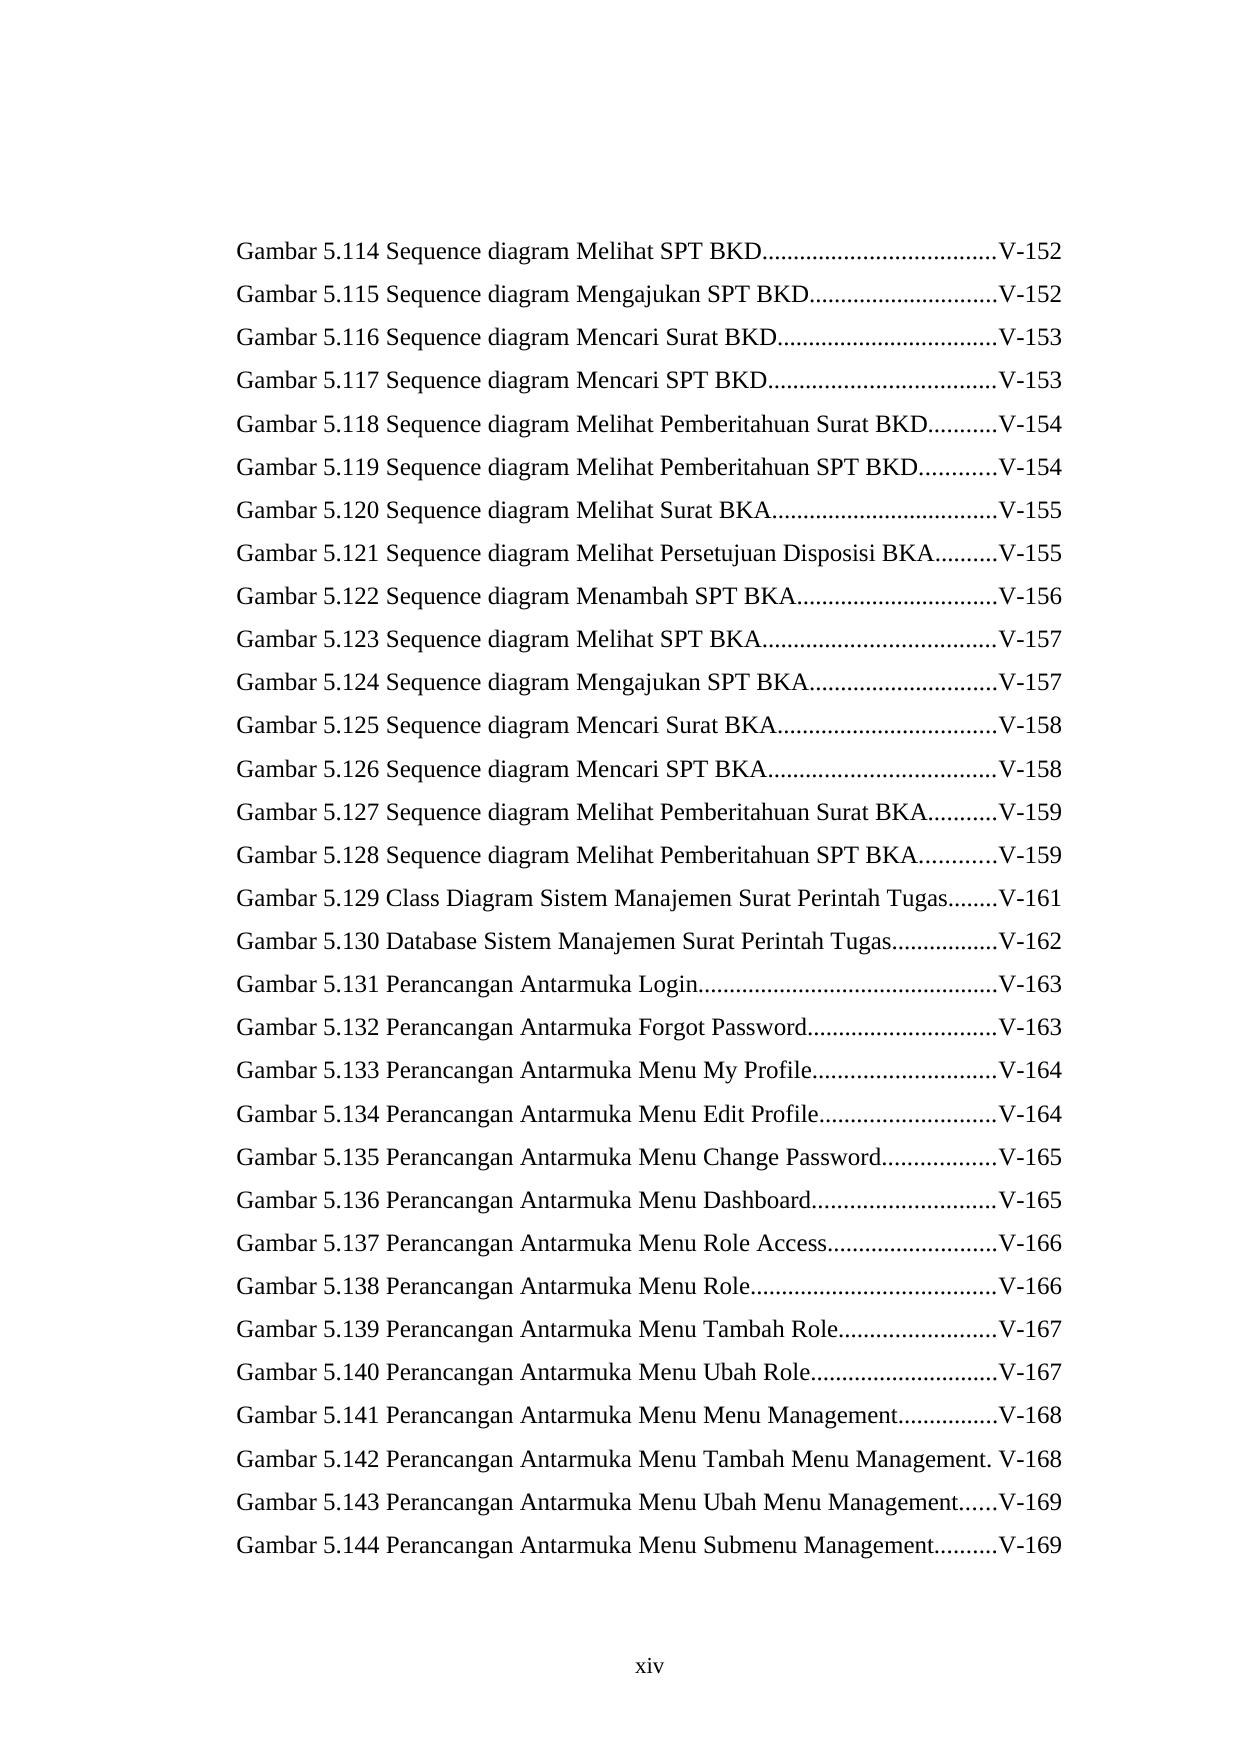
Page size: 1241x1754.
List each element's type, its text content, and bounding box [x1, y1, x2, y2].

text Gambar 5.135 Perancangan Antarmuka Menu Change Password V-165 [236, 1142, 1063, 1171]
text Gambar 5.144 Perancangan Antarmuka Menu Submenu Management V-169 [236, 1530, 1063, 1559]
text Gambar 5.118 Sequence diagram Melihat Pemberitahuan Surat BKD V-154 [236, 409, 1063, 437]
text Gambar 5.121 Sequence diagram Melihat Persetujuan Disposisi BKA V-155 [236, 538, 1063, 567]
text Gambar 5.142 Perancangan Antarmuka Menu Tambah Menu Management V-168 [236, 1444, 1063, 1472]
text Gambar 5.133 Perancangan Antarmuka Menu My Profile V-164 [236, 1056, 1063, 1084]
text Gambar 5.114 Sequence diagram Melihat SPT BKD V-152 [236, 236, 1063, 265]
text Gambar 5.117 Sequence diagram Mencari SPT BKD V-153 [236, 366, 1063, 394]
text Gambar 5.139 Perancangan Antarmuka Menu Tambah Role V-167 [236, 1314, 1063, 1343]
text Gambar 5.119 Sequence diagram Melihat Pemberitahuan SPT BKD V-154 [236, 452, 1063, 481]
text Gambar 5.143 Perancangan Antarmuka Menu Ubah Menu Management V-169 [236, 1487, 1063, 1516]
text Gambar 5.138 Perancangan Antarmuka Menu Role V-166 [236, 1271, 1063, 1300]
text Gambar 5.128 Sequence diagram Melihat Pemberitahuan SPT BKA V-159 [236, 840, 1063, 869]
text Gambar 5.137 Perancangan Antarmuka Menu Role Access V-166 [236, 1228, 1063, 1257]
text Gambar 5.130 Database Sistem Manajemen Surat Perintah Tugas V-162 [236, 926, 1063, 955]
text Gambar 5.132 Perancangan Antarmuka Forgot Password V-163 [236, 1012, 1063, 1041]
text Gambar 5.115 Sequence diagram Mengajukan SPT BKD V-152 [236, 279, 1063, 308]
text Gambar 5.134 Perancangan Antarmuka Menu Edit Profile V-164 [236, 1099, 1063, 1127]
text Gambar 5.124 Sequence diagram Mengajukan SPT BKA V-157 [236, 667, 1063, 696]
text Gambar 5.141 Perancangan Antarmuka Menu Menu Management V-168 [236, 1401, 1063, 1429]
text Gambar 5.136 Perancangan Antarmuka Menu Dashboard V-165 [236, 1185, 1063, 1214]
text Gambar 5.126 Sequence diagram Mencari SPT BKA V-158 [236, 754, 1063, 782]
text Gambar 5.129 Class Diagram Sistem Manajemen Surat Perintah Tugas V-161 [236, 883, 1063, 912]
text Gambar 5.123 Sequence diagram Melihat SPT BKA V-157 [236, 624, 1063, 653]
text Gambar 5.127 Sequence diagram Melihat Pemberitahuan Surat BKA V-159 [236, 797, 1063, 826]
text Gambar 5.122 Sequence diagram Menambah SPT BKA V-156 [236, 581, 1063, 610]
text Gambar 5.140 Perancangan Antarmuka Menu Ubah Role V-167 [236, 1357, 1063, 1386]
text Gambar 5.125 Sequence diagram Mencari Surat BKA V-158 [236, 711, 1063, 739]
text Gambar 5.120 Sequence diagram Melihat Surat BKA V-155 [236, 495, 1063, 524]
text Gambar 5.116 Sequence diagram Mencari Surat BKD V-153 [236, 322, 1063, 351]
text Gambar 5.131 Perancangan Antarmuka Login V-163 [236, 969, 1063, 998]
